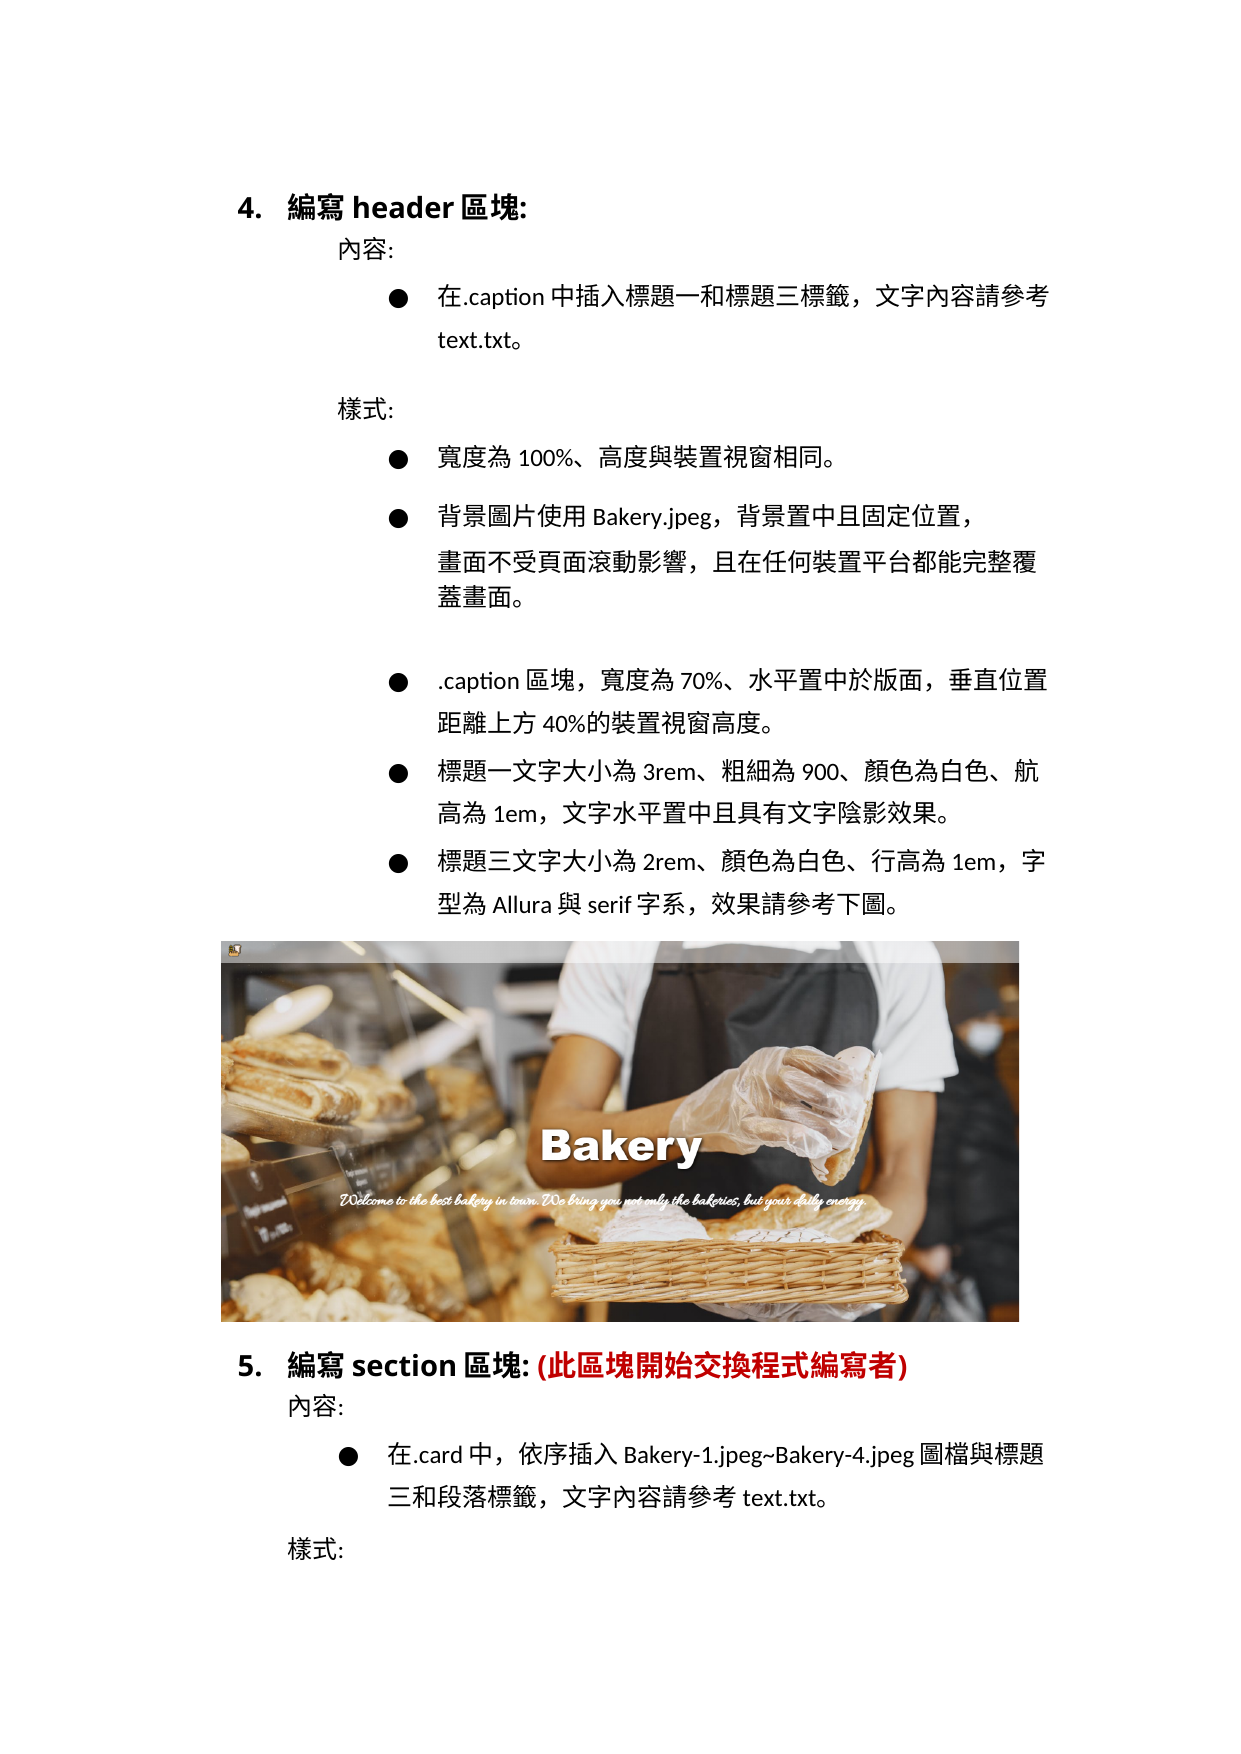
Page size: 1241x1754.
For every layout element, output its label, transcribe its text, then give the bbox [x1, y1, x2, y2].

list 背景圖片使用Bakery.jpeg，背景置中且固定位置， [387, 488, 1053, 539]
text 內容: [337, 234, 1053, 264]
text 樣式: [337, 394, 1053, 425]
list 標題三文字大小為2rem、顏色為白色、行高為1em，字型為Allura與serif字系，效果請參考下圖。 [387, 834, 1053, 920]
list 標題一文字大小為3rem、粗細為900、顏色為白色、航高為1em，文字水平置中且具有文字陰影效果。 [387, 743, 1053, 829]
list 編寫header區塊: [237, 185, 1053, 227]
text 畫面不受頁面滾動影響，且在任何裝置平台都能完整覆蓋畫面。 [437, 547, 1053, 613]
text 內容: [287, 1391, 1053, 1422]
list 寬度為100%、高度與裝置視窗相同。 [387, 429, 1053, 481]
list 在.card中，依序插入Bakery-1.jpeg~Bakery-4.jpeg圖檔與標題三和段落標籤，文字內容請參考text.txt。 [337, 1426, 1053, 1513]
list .caption區塊，寬度為70%、水平置中於版面，垂直位置距離上方40%的裝置視窗高度。 [387, 652, 1053, 738]
list 編寫section區塊: (此區塊開始交換程式編寫者) [237, 1343, 1053, 1385]
picture [221, 941, 1020, 1322]
list 在.caption中插入標題一和標題三標籤，文字內容請參考text.txt。 [387, 269, 1053, 355]
text 樣式: [287, 1534, 1053, 1564]
